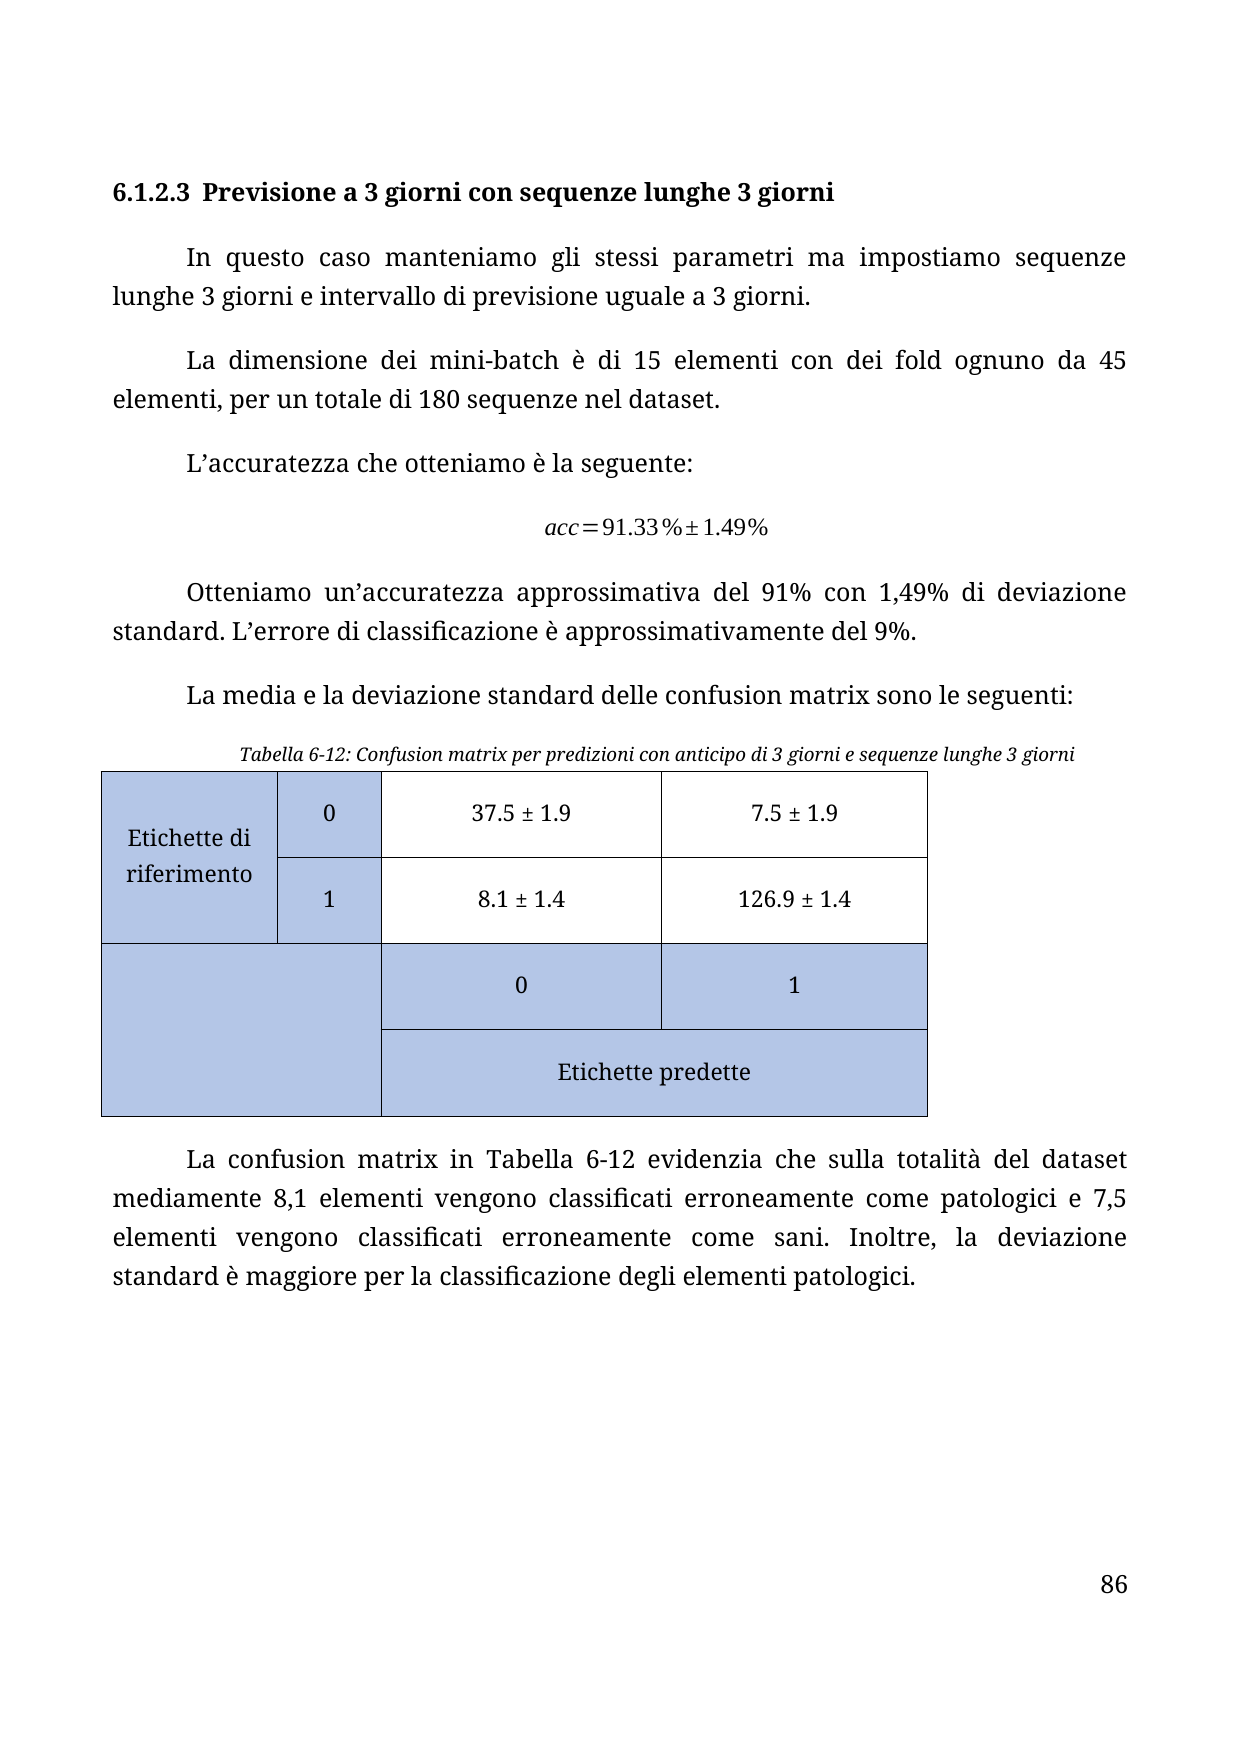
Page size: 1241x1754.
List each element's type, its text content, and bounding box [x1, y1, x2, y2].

table_cell 8.1 ± 1.4 [382, 858, 661, 943]
table_header 37.5 ± 1.9 [382, 772, 661, 857]
subtitle Previsione a 3 giorni con sequenze lunghe 3 giorni [112, 175, 1128, 209]
text La media e la deviazione standard delle confusion matrix sono le seguenti: [112, 677, 1128, 712]
table_header Etichette di riferimento [102, 772, 277, 943]
table_cell 1 [662, 944, 927, 1029]
text In questo caso manteniamo gli stessi parametri ma impostiamo sequenze lunghe 3 giorni e intervallo di previsione uguale a 3 giorni. [112, 239, 1128, 312]
table_cell [102, 944, 381, 1116]
table_header 7.5 ± 1.9 [662, 772, 927, 857]
table_cell 1 [278, 858, 381, 943]
table_header 0 [278, 772, 381, 857]
table_cell 0 [382, 944, 661, 1029]
text L’accuratezza che otteniamo è la seguente: [112, 446, 1128, 480]
text La dimensione dei mini-batch è di 15 elementi con dei fold ognuno da 45 elementi, per un totale di 180 sequenze nel dataset. [112, 342, 1128, 416]
table_cell Etichette predette [382, 1030, 927, 1116]
text Otteniamo un’accuratezza approssimativa del 91% con 1,49% di deviazione standard. L’errore di classificazione è approssimativamente del 9%. [112, 574, 1128, 647]
table_cell 126.9 ± 1.4 [662, 858, 927, 943]
